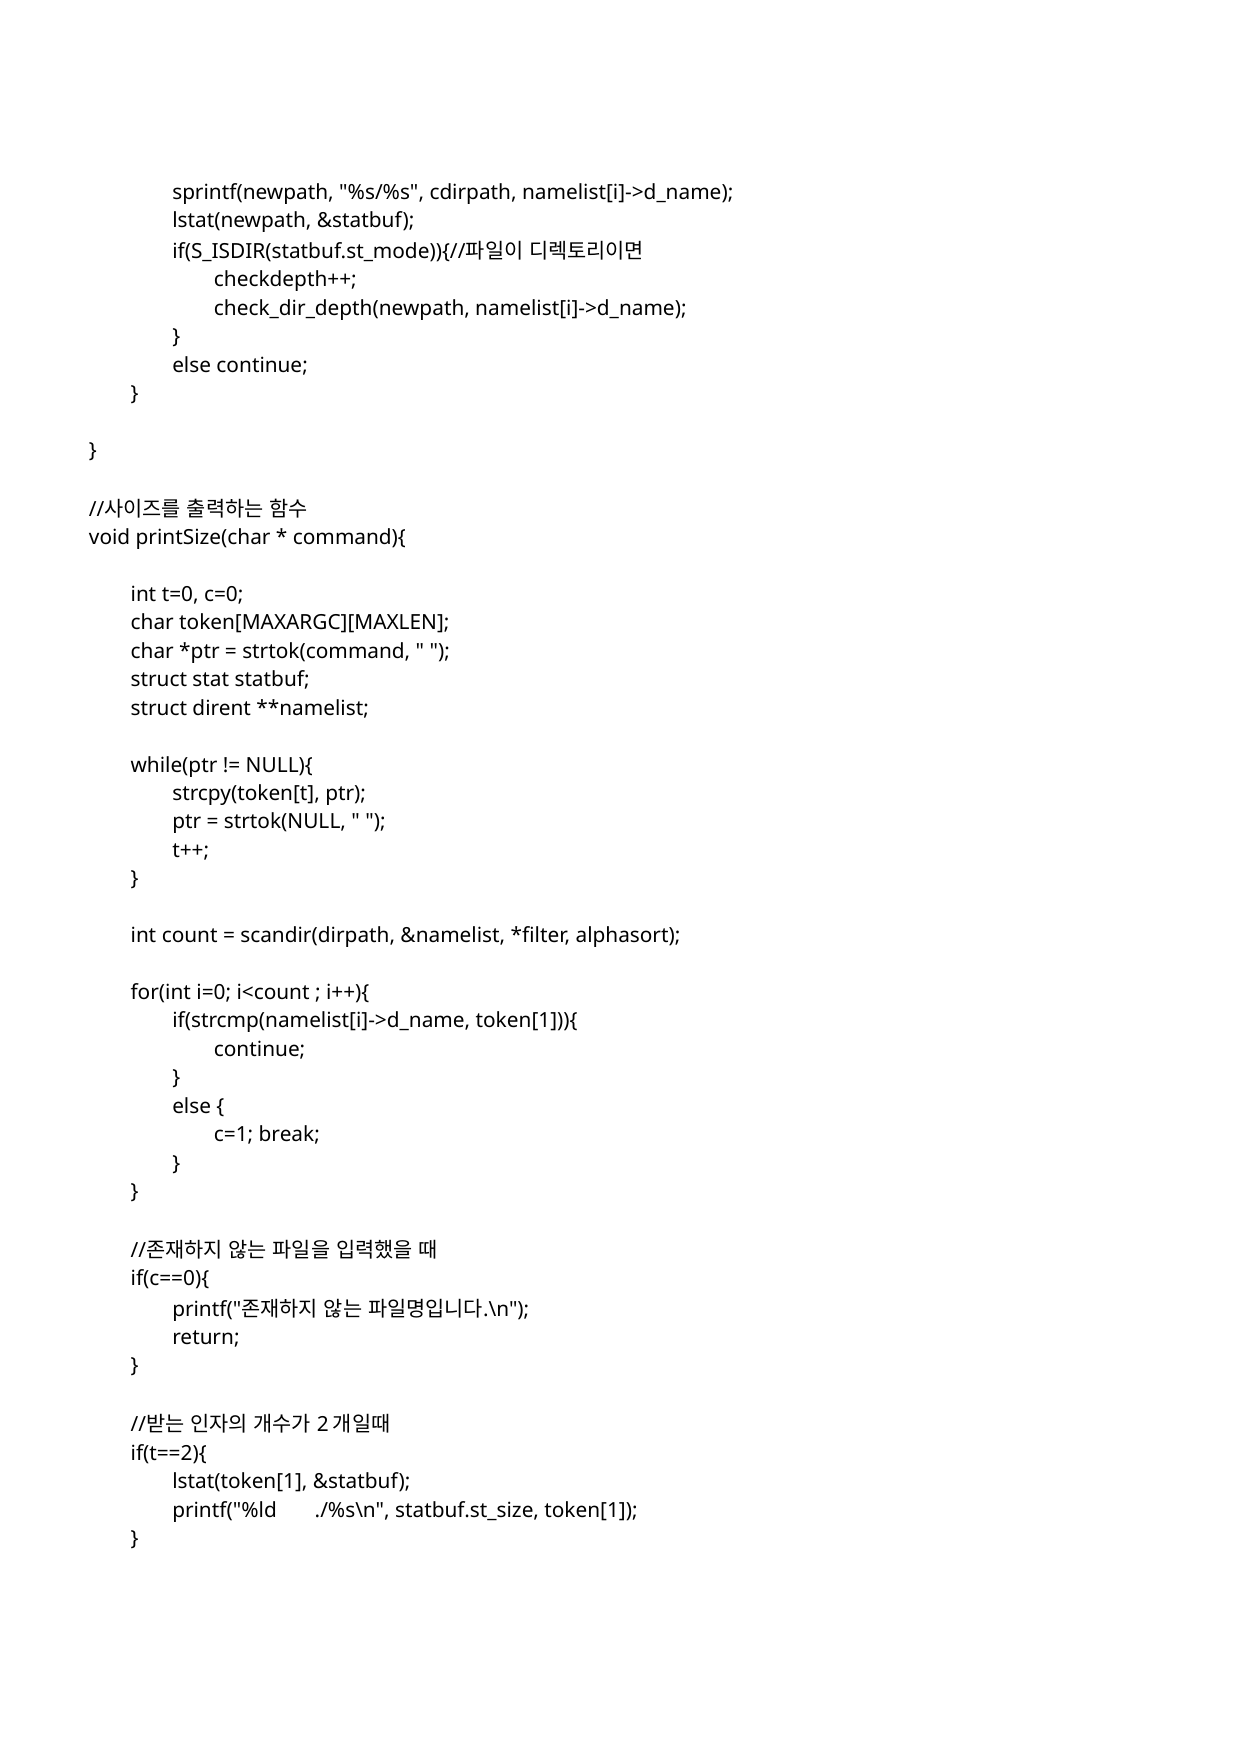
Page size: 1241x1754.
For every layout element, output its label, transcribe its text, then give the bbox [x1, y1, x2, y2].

text } [89, 863, 1152, 892]
text return; [89, 1322, 1152, 1351]
text c=1; break; [89, 1119, 1152, 1148]
text } [89, 435, 1152, 463]
text strcpy(token[t], ptr); [89, 778, 1152, 807]
text if(strcmp(namelist[i]->d_name, token[1])){ [89, 1006, 1152, 1034]
text for(int i=0; i<count ; i++){ [89, 977, 1152, 1006]
text struct dirent **namelist; [89, 693, 1152, 721]
text char *ptr = strtok(command, " "); [89, 636, 1152, 664]
text ptr = strtok(NULL, " "); [89, 807, 1152, 835]
text while(ptr != NULL){ [89, 750, 1152, 778]
text t++; [89, 835, 1152, 863]
text } [89, 1148, 1152, 1176]
text int count = scandir(dirpath, &namelist, *filter, alphasort); [89, 920, 1152, 949]
text } [89, 378, 1152, 407]
text //받는 인자의 개수가 2개일때 [89, 1407, 1152, 1438]
text printf("%ld ./%s\n", statbuf.st_size, token[1]); [89, 1495, 1152, 1523]
text if(t==2){ [89, 1438, 1152, 1466]
text //사이즈를 출력하는 함수 [89, 492, 1152, 522]
text lstat(newpath, &statbuf); [89, 206, 1152, 234]
text struct stat statbuf; [89, 664, 1152, 693]
text } [89, 1176, 1152, 1205]
text check_dir_depth(newpath, namelist[i]->d_name); [89, 293, 1152, 321]
text } [89, 1523, 1152, 1552]
text continue; [89, 1034, 1152, 1062]
text else continue; [89, 350, 1152, 378]
text int t=0, c=0; [89, 579, 1152, 607]
text lstat(token[1], &statbuf); [89, 1466, 1152, 1495]
text } [89, 321, 1152, 350]
text //존재하지 않는 파일을 입력했을 때 [89, 1233, 1152, 1263]
text printf("존재하지 않는 파일명입니다.\n"); [89, 1292, 1152, 1322]
text if(c==0){ [89, 1263, 1152, 1292]
text } [89, 1062, 1152, 1091]
text checkdepth++; [89, 264, 1152, 293]
text char token[MAXARGC][MAXLEN]; [89, 607, 1152, 636]
text } [89, 1351, 1152, 1379]
text sprintf(newpath, "%s/%s", cdirpath, namelist[i]->d_name); [89, 177, 1152, 206]
text void printSize(char * command){ [89, 522, 1152, 551]
text else { [89, 1091, 1152, 1119]
text if(S_ISDIR(statbuf.st_mode)){//파일이 디렉토리이면 [89, 234, 1152, 264]
